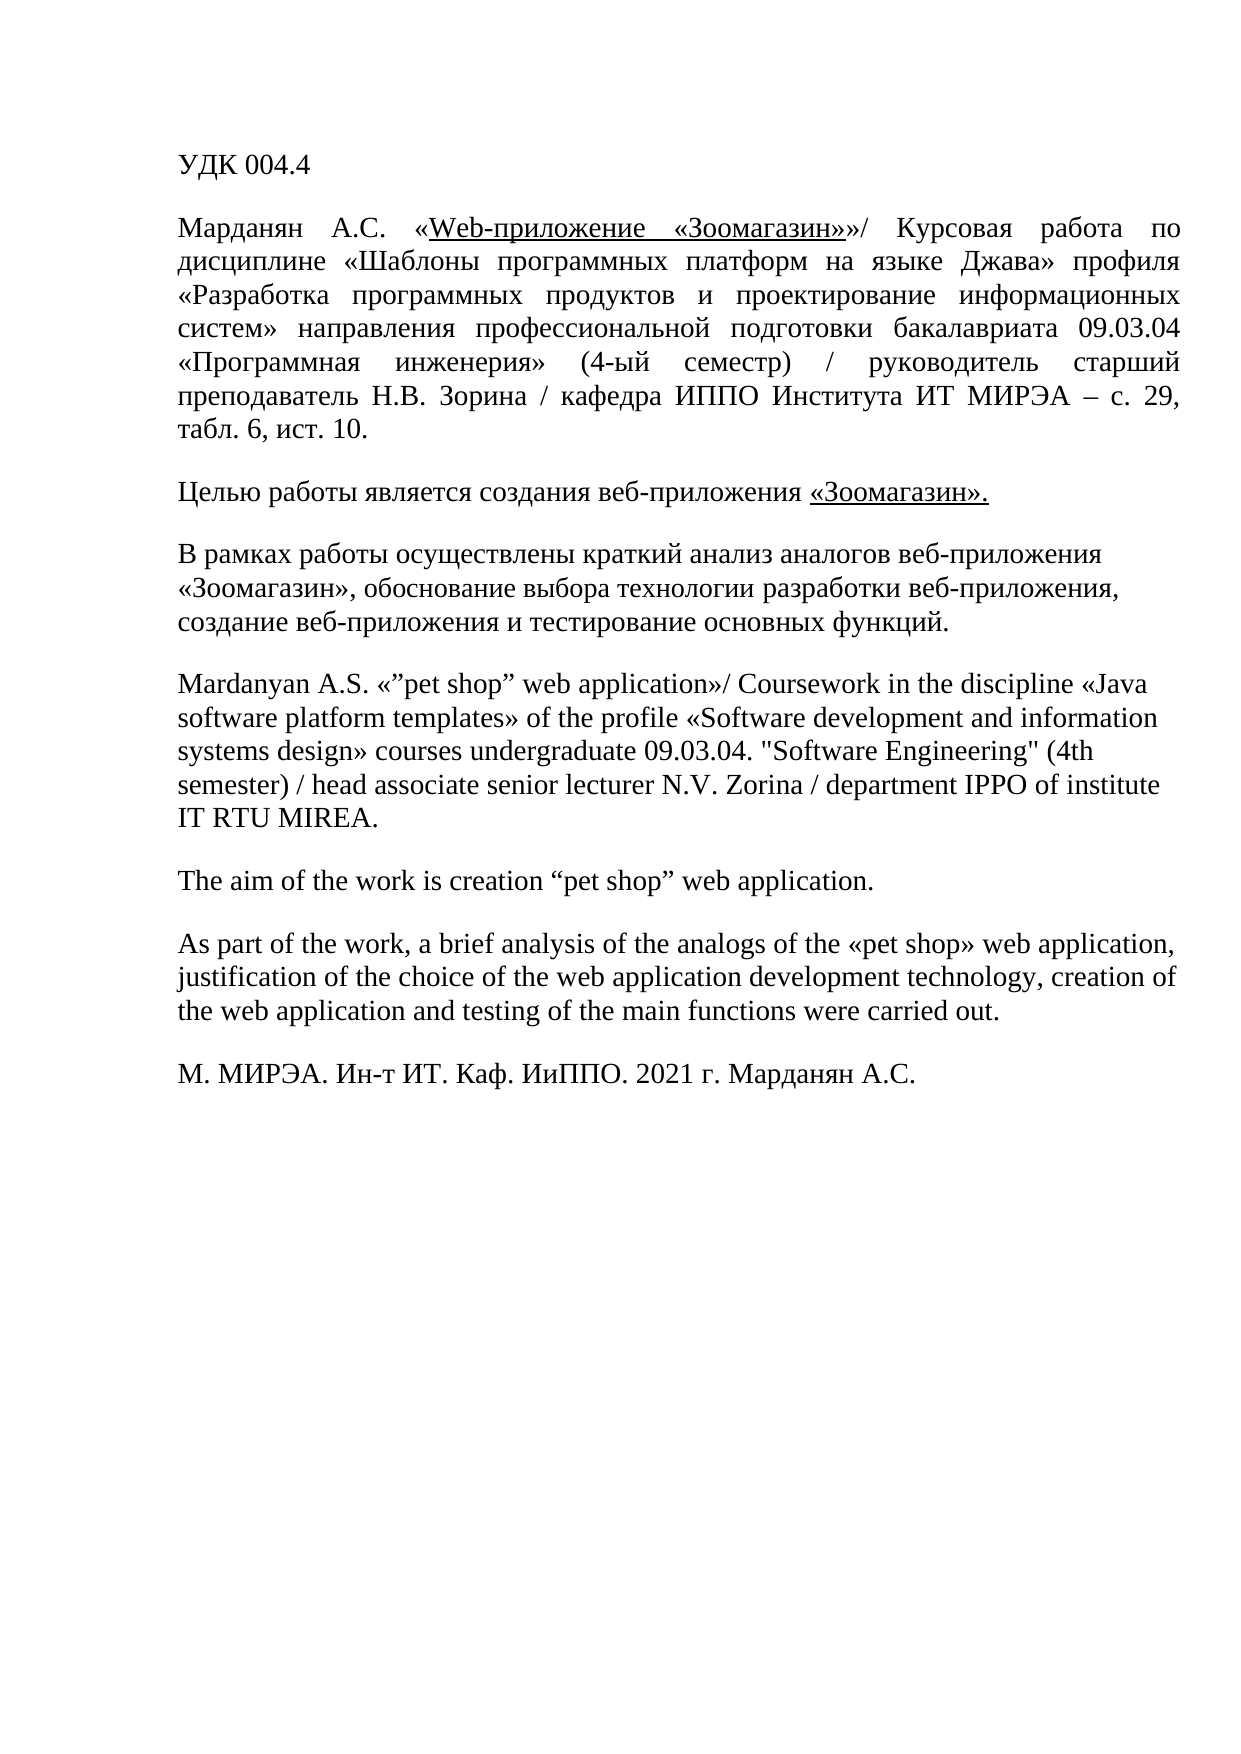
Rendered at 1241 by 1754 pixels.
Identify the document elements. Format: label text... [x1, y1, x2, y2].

text The aim of the work is creation “pet shop” web application. [177, 863, 1181, 897]
text УДК 004.4 [177, 147, 1181, 181]
text As part of the work, a brief analysis of the analogs of the «pet shop» web application, justification of the choice of the web application development technology, creation of the web application and testing of the main functions were carried out. [177, 926, 1181, 1027]
text М. МИРЭА. Ин-т ИТ. Каф. ИиППО. 2021 г. Марданян А.С. [177, 1056, 1181, 1089]
text Mardanyan A.S. «”pet shop” web application»/ Coursework in the discipline «Java software platform templates» of the profile «Software development and information systems design» courses undergraduate 09.03.04. "Software Engineering" (4th semester) / head associate senior lecturer N.V. Zorina / department IPPO of institute IT RTU MIREA. [177, 666, 1181, 834]
text Целью работы является создания веб-приложения «Зоомагазин». [177, 474, 1181, 507]
text Марданян А.С. «Web-приложение «Зоомагазин»»/ Курсовая работа по дисциплине «Шаблоны программных платформ на языке Джава» профиля «Разработка программных продуктов и проектирование информационных систем» направления профессиональной подготовки бакалавриата 09.03.04 «Программная инженерия» (4-ый семестр) / руководитель старший преподаватель Н.В. Зорина / кафедра ИППО Института ИТ МИРЭА – с. 29, табл. 6, ист. 10. [177, 210, 1181, 445]
text В рамках работы осуществлены краткий анализ аналогов веб-приложения «Зоомагазин», обоснование выбора технологии разработки веб-приложения, создание веб-приложения и тестирование основных функций. [177, 537, 1181, 637]
